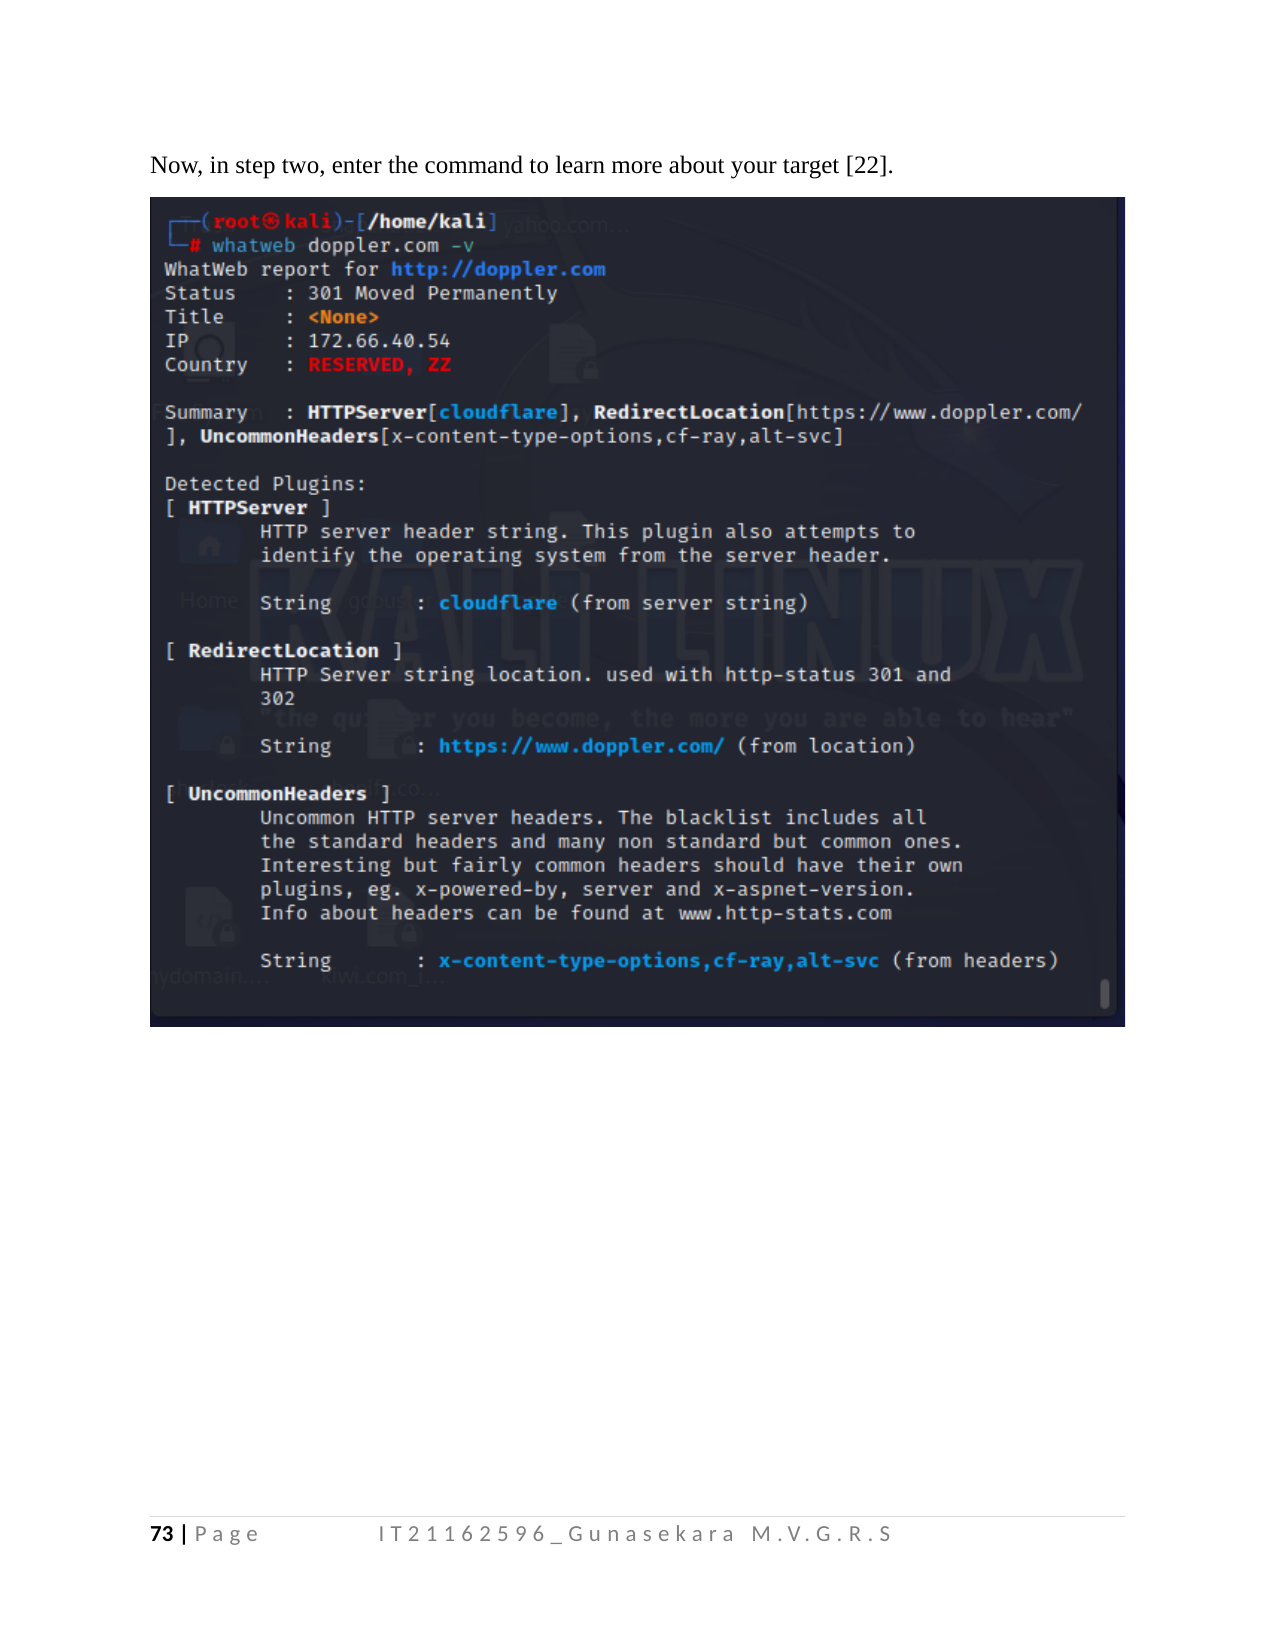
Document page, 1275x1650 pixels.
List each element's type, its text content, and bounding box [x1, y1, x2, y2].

text Now, in step two, enter the command to learn more about your target. [150, 150, 1125, 179]
picture [150, 197, 1125, 1027]
